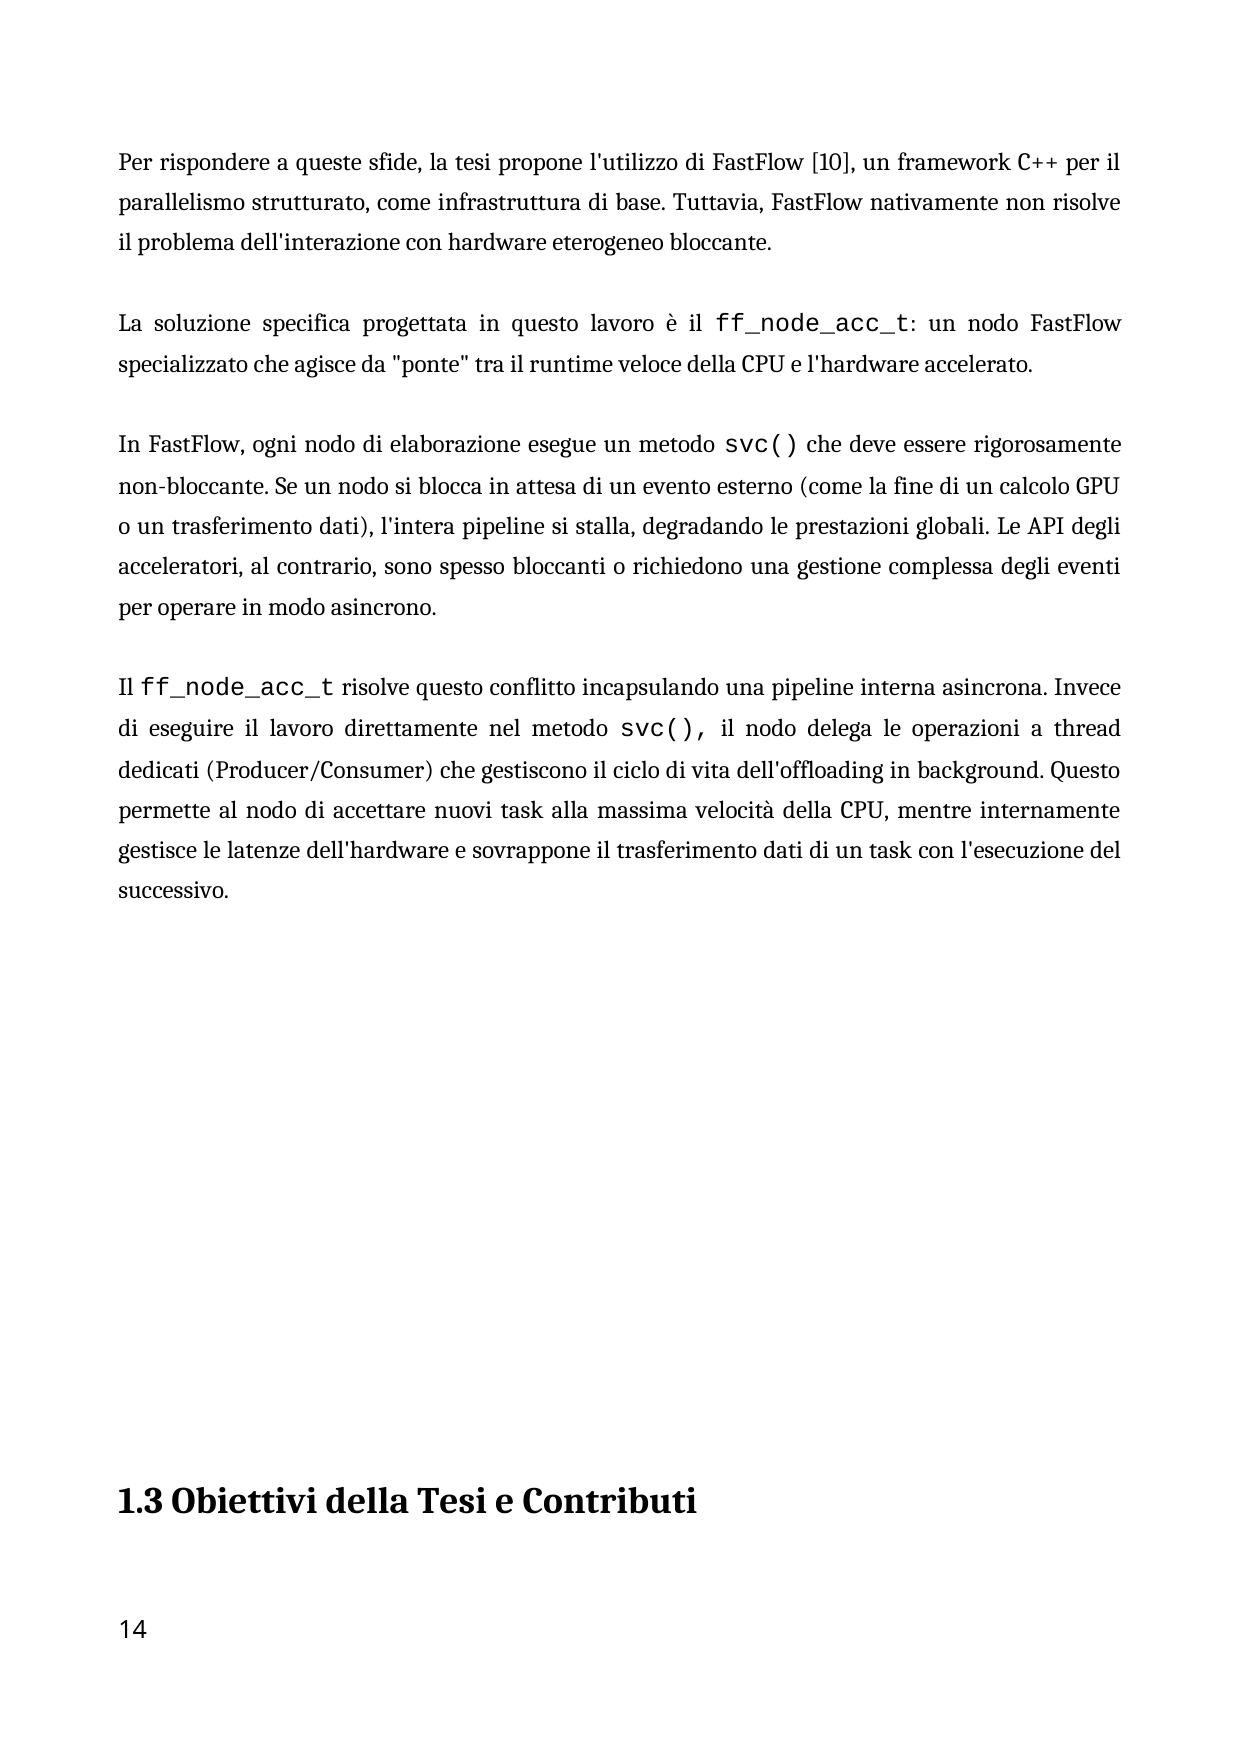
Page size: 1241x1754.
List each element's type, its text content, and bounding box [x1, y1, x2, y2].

text In FastFlow, ogni nodo di elaborazione esegue un metodo svc() che deve essere rigorosamente non-bloccante. Se un nodo si blocca in attesa di un evento esterno (come la fine di un calcolo GPU o un trasferimento dati), l'intera pipeline si stalla, degradando le prestazioni globali. Le API degli acceleratori, al contrario, sono spesso bloccanti o richiedono una gestione complessa degli eventi per operare in modo asincrono. [118, 430, 1122, 621]
text Per rispondere a queste sfide, la tesi propone l'utilizzo di FastFlow [10], un framework C++ per il parallelismo strutturato, come infrastruttura di base. Tuttavia, FastFlow nativamente non risolve il problema dell'interazione con hardware eterogeneo bloccante. [118, 148, 1122, 257]
text 1.3 Obiettivi della Tesi e Contributi [118, 1479, 1122, 1523]
text La soluzione specifica progettata in questo lavoro è il ff_node_acc_t: un nodo FastFlow specializzato che agisce da "ponte" tra il runtime veloce della CPU e l'hardware accelerato. [118, 308, 1122, 379]
text Il ff_node_acc_t risolve questo conflitto incapsulando una pipeline interna asincrona. Invece di eseguire il lavoro direttamente nel metodo svc(), il nodo delega le operazioni a thread dedicati (Producer/Consumer) che gestiscono il ciclo di vita dell'offloading in background. Questo permette al nodo di accettare nuovi task alla massima velocità della CPU, mentre internamente gestisce le latenze dell'hardware e sovrappone il trasferimento dati di un task con l'esecuzione del successivo. [118, 673, 1122, 905]
